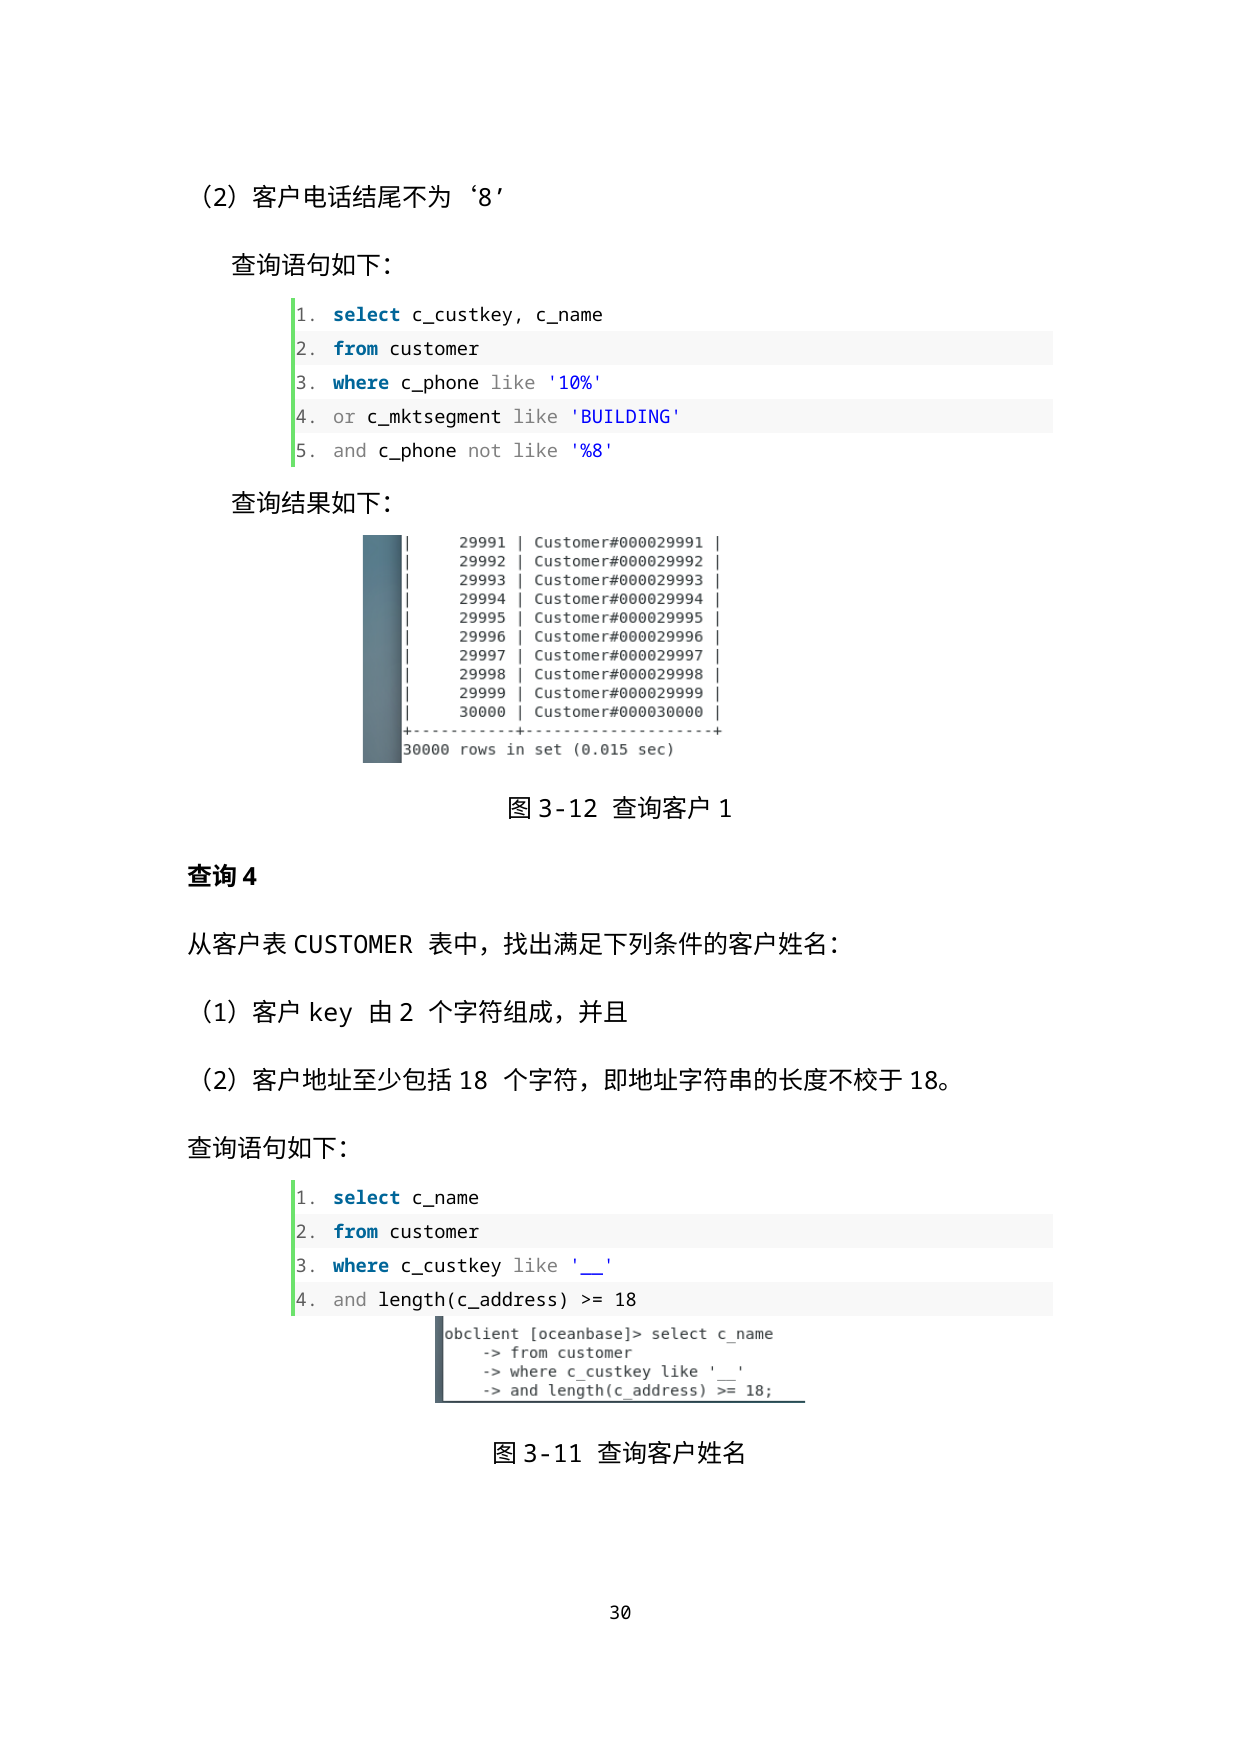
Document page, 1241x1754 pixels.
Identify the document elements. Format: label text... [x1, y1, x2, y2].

picture [435, 1316, 805, 1403]
text 查询语句如下： [187, 1112, 1053, 1180]
picture [362, 535, 878, 763]
text 图3-12 查询客户1 [187, 773, 1053, 841]
list where c_phone like '10%' [295, 365, 1053, 399]
list or c_mktsegment like 'BUILDING' [295, 399, 1053, 433]
list from customer [295, 331, 1053, 365]
list select c_name [295, 1180, 1053, 1214]
text （2）客户地址至少包括 18 个字符，即地址字符串的长度不校于 18。 [187, 1044, 1053, 1112]
text 查询语句如下： [187, 229, 1053, 297]
list where c_custkey like '__' [295, 1248, 1053, 1282]
text 图3-11 查询客户姓名 [187, 1418, 1053, 1486]
list from customer [295, 1214, 1053, 1248]
text （2）客户电话结尾不为‘8’ [187, 162, 1053, 229]
text （1）客户 key 由 2 个字符组成，并且 [187, 977, 1053, 1044]
list and c_phone not like '%8' [295, 433, 1053, 467]
list and length(c_address) >= 18 [295, 1282, 1053, 1316]
text 查询结果如下： [187, 467, 1053, 535]
text 从客户表 CUSTOMER 表中，找出满足下列条件的客户姓名： [187, 909, 1053, 977]
subtitle 查询4 [187, 841, 1053, 909]
list select c_custkey, c_name [291, 297, 1053, 331]
